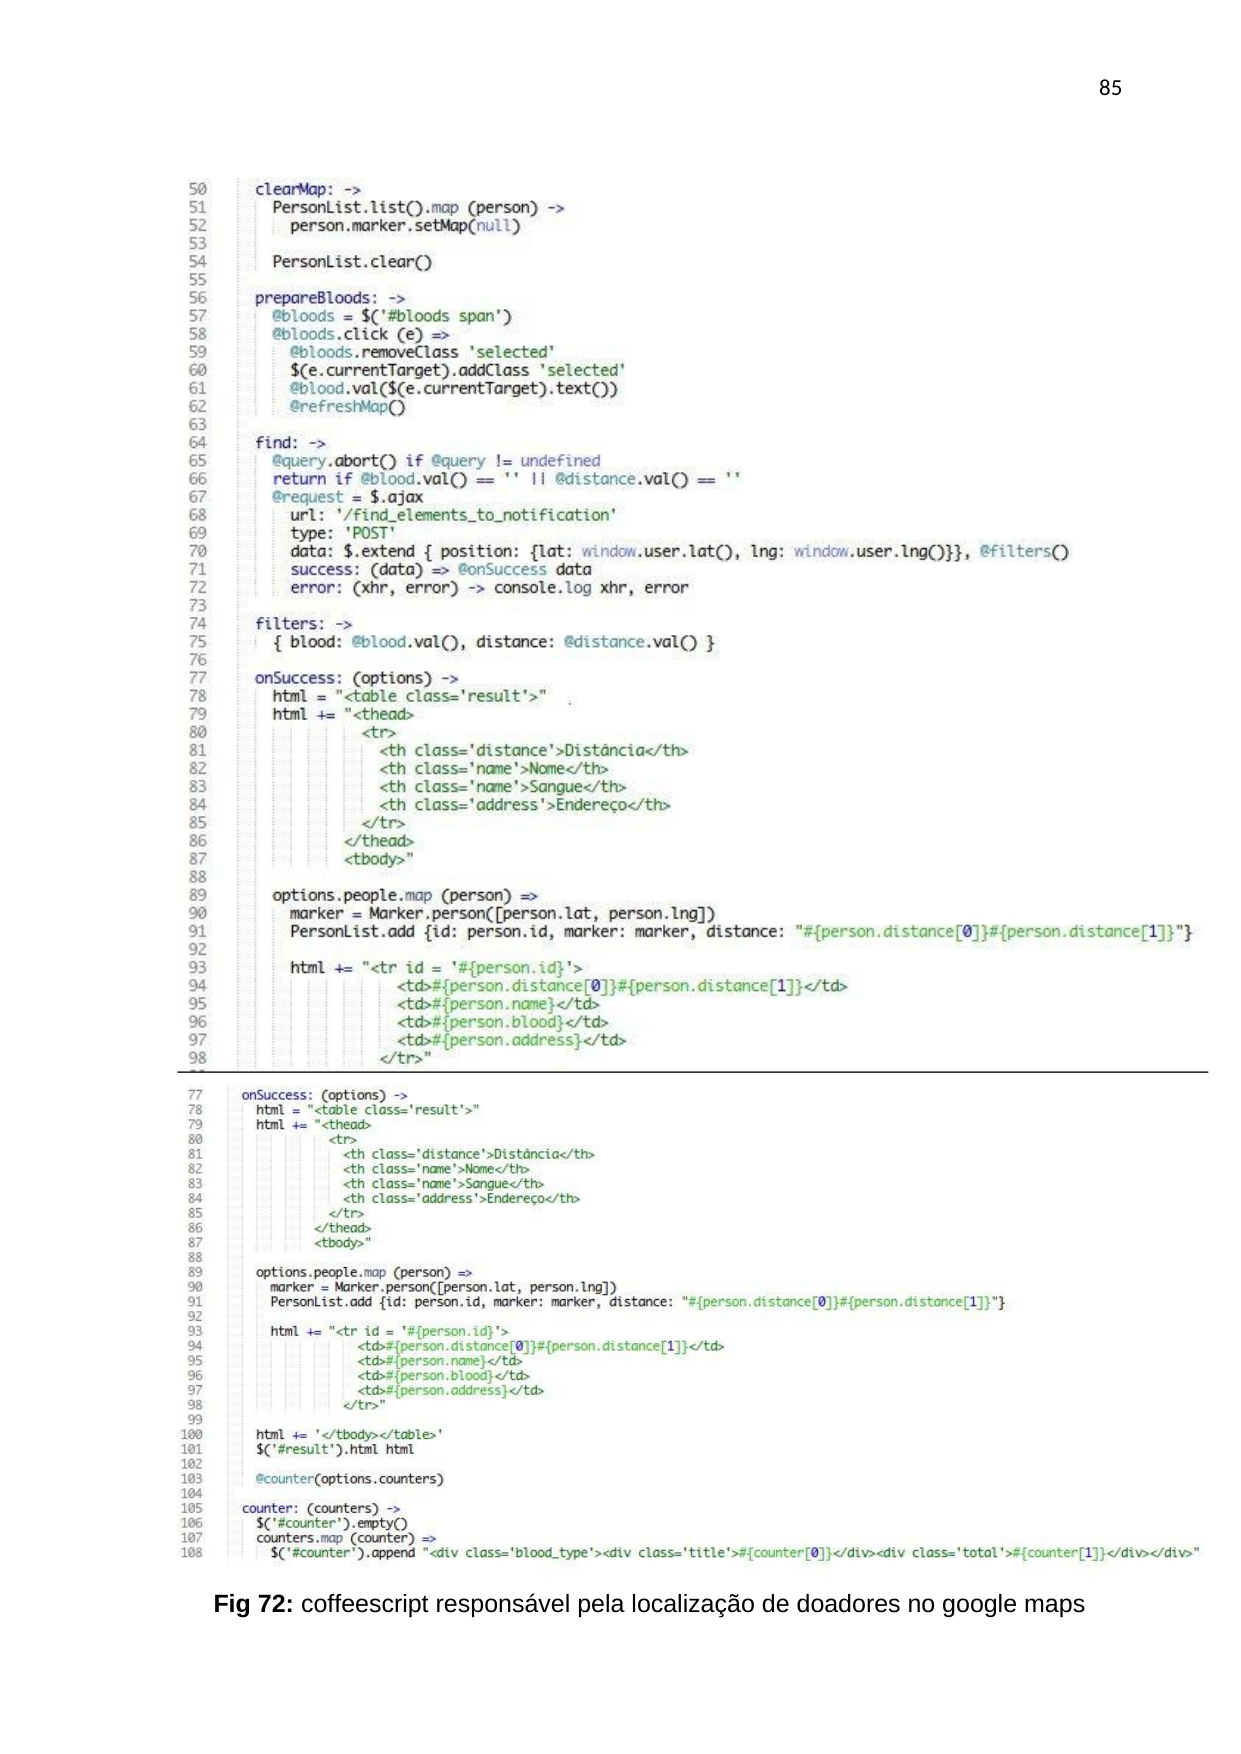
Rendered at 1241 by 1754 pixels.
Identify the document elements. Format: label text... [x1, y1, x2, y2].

picture [177, 1085, 1206, 1577]
text Fig 72: coffeescript responsável pela localização de doadores no google maps [177, 1589, 1122, 1618]
picture [177, 177, 1209, 1073]
